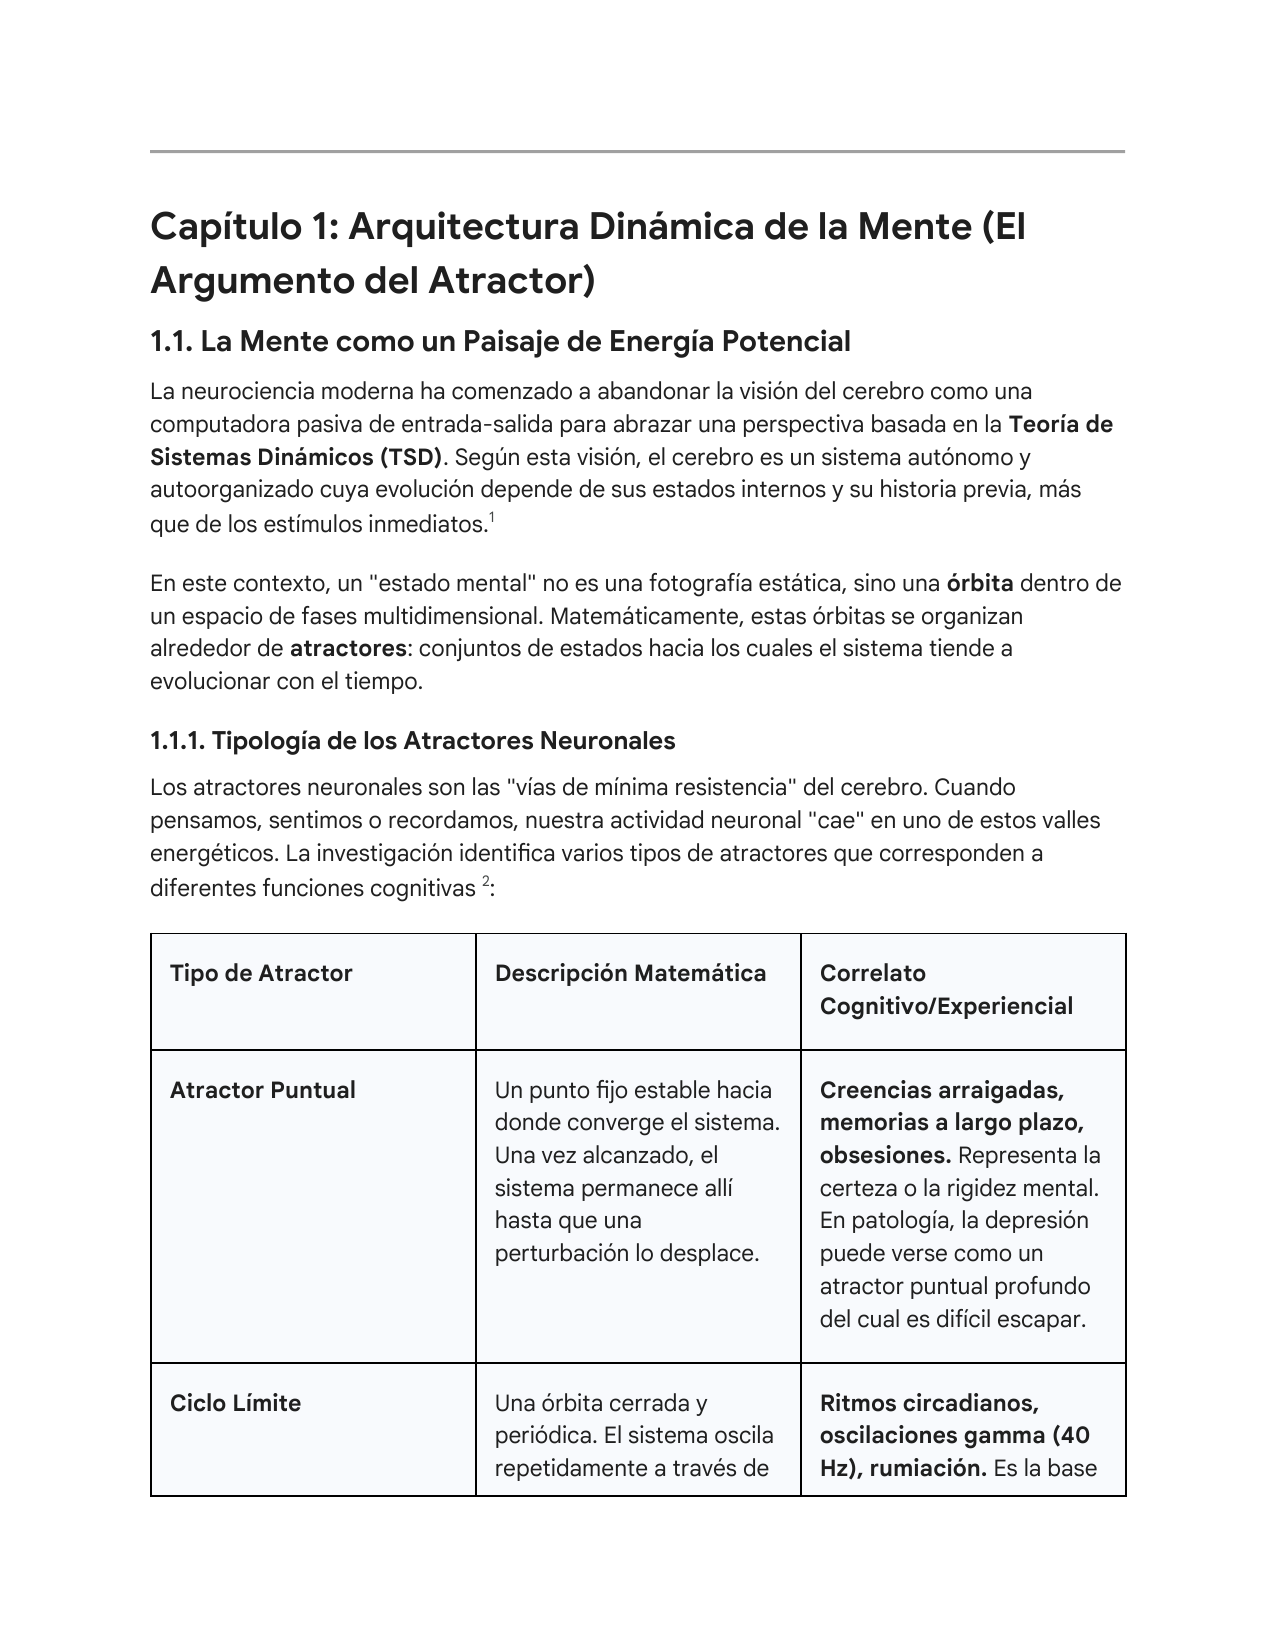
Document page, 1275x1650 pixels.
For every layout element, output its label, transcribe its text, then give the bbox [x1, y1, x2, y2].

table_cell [802, 1364, 1125, 1495]
table_cell Un punto fijo estable hacia donde converge el sistema. Una vez alcanzado, el sistema permanece allí hasta que una perturbación lo desplace. [477, 1051, 800, 1362]
text Los atractores neuronales son las "vías de mínima resistencia" del cerebro. Cuando pensamos, sentimos o recordamos, nuestra actividad neuronal "cae" en uno de estos valles energéticos. La investigación identifica varios tipos de atractores que corresponden a diferentes funciones cognitivas 2: [150, 773, 1125, 903]
subtitle 1.1.1. Tipología de los Atractores Neuronales [150, 725, 1125, 756]
table_cell Ciclo Límite [152, 1364, 475, 1495]
text La neurociencia moderna ha comenzado a abandonar la visión del cerebro como una computadora pasiva de entrada-salida para abrazar una perspectiva basada en la Teoría de Sistemas Dinámicos (TSD). Según esta visión, el cerebro es un sistema autónomo y autoorganizado cuya evolución depende de sus estados internos y su historia previa, más que de los estímulos inmediatos.1 [150, 377, 1125, 540]
table_cell Creencias arraigadas, memorias a largo plazo, obsesiones. Representa la certeza o la rigidez mental. En patología, la depresión puede verse como un atractor puntual profundo del cual es difícil escapar. [802, 1051, 1125, 1362]
table_cell Atractor Puntual [152, 1051, 475, 1362]
text En este contexto, un "estado mental" no es una fotografía estática, sino una órbita dentro de un espacio de fases multidimensional. Matemáticamente, estas órbitas se organizan alrededor de atractores: conjuntos de estados hacia los cuales el sistema tiende a evolucionar con el tiempo. [150, 569, 1125, 696]
table_header Tipo de Atractor [152, 934, 475, 1049]
subtitle 1.1. La Mente como un Paisaje de Energía Potencial [150, 323, 1125, 360]
subtitle Capítulo 1: Arquitectura Dinámica de la Mente (El Argumento del Atractor) [150, 154, 1125, 304]
table_header Descripción Matemática [477, 934, 800, 1049]
table_header Correlato Cognitivo/Experiencial [802, 934, 1125, 1049]
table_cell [477, 1364, 800, 1495]
